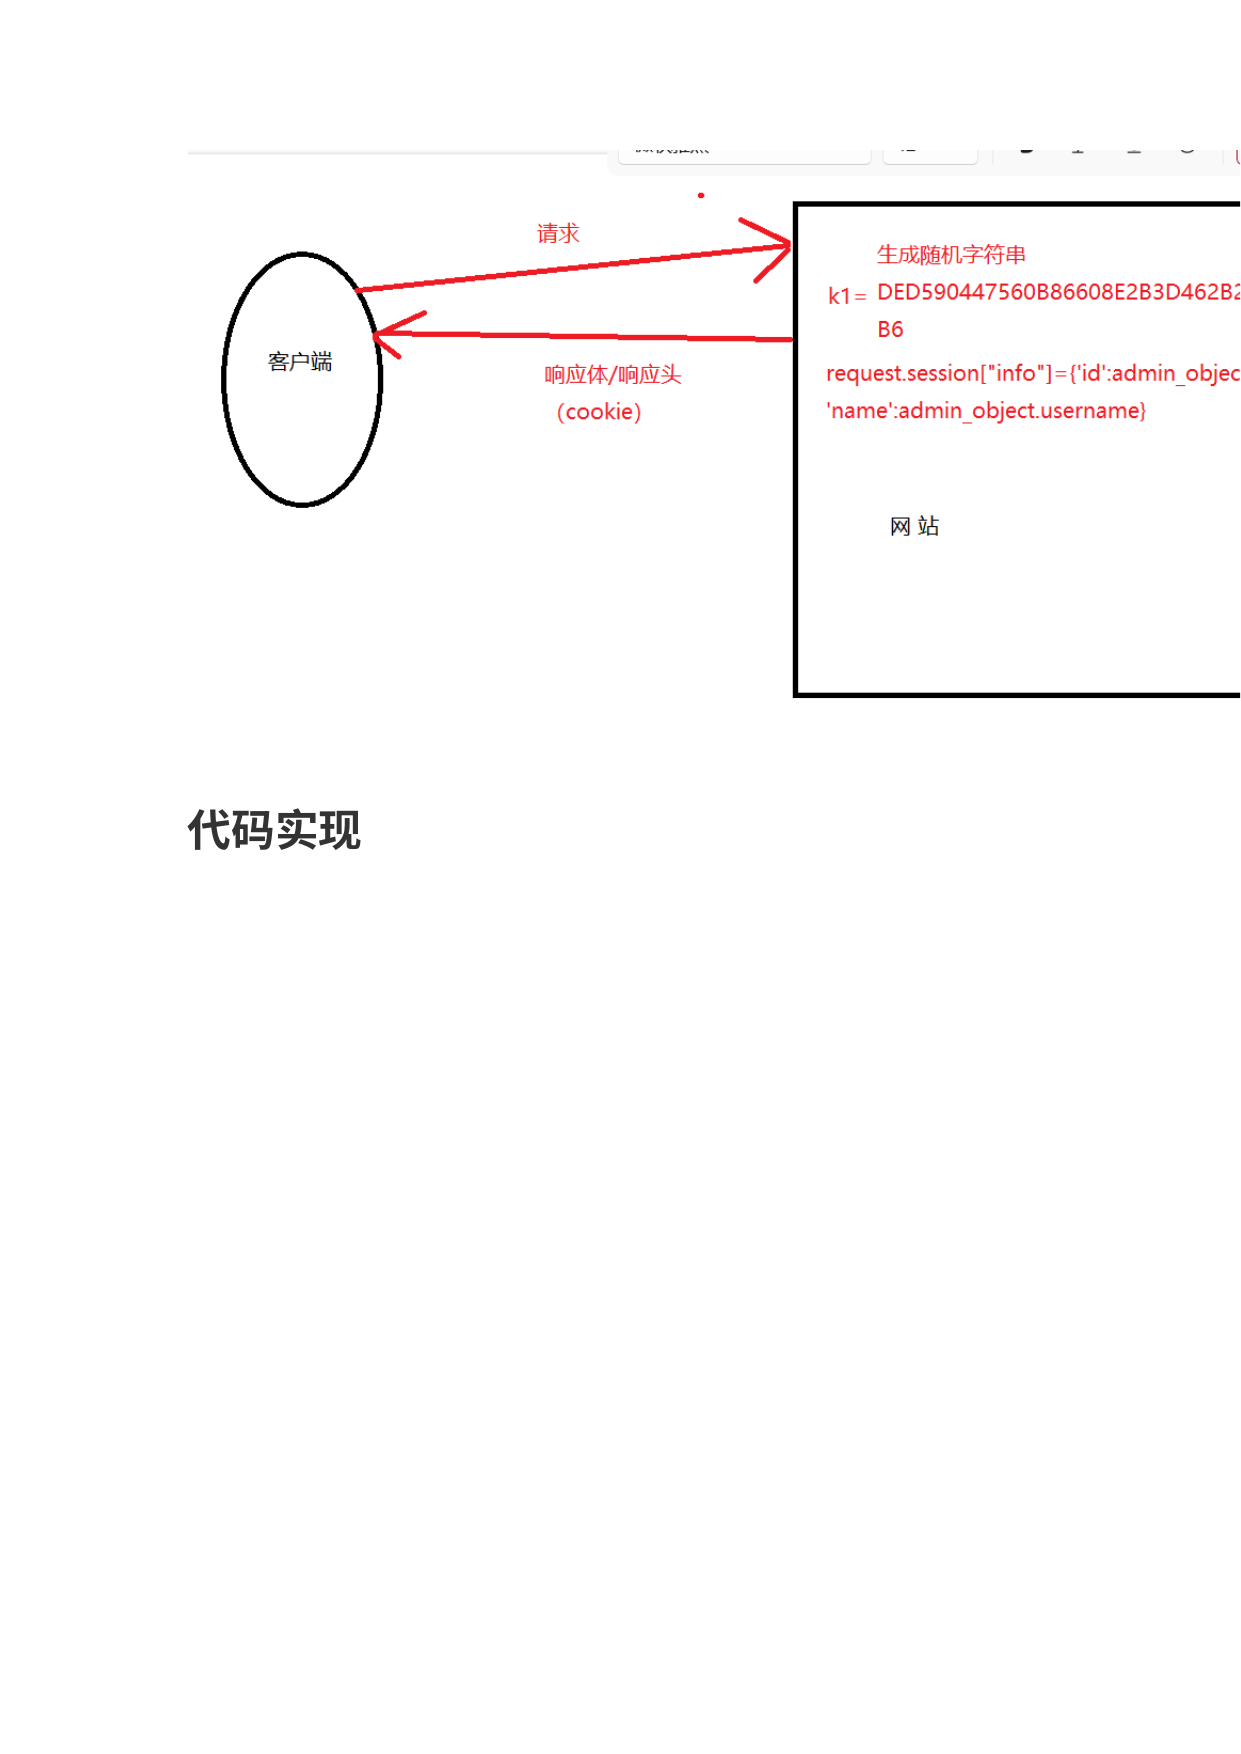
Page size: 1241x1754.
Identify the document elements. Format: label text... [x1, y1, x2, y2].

text 代码实现 [187, 796, 1053, 859]
picture [187, 150, 1241, 791]
